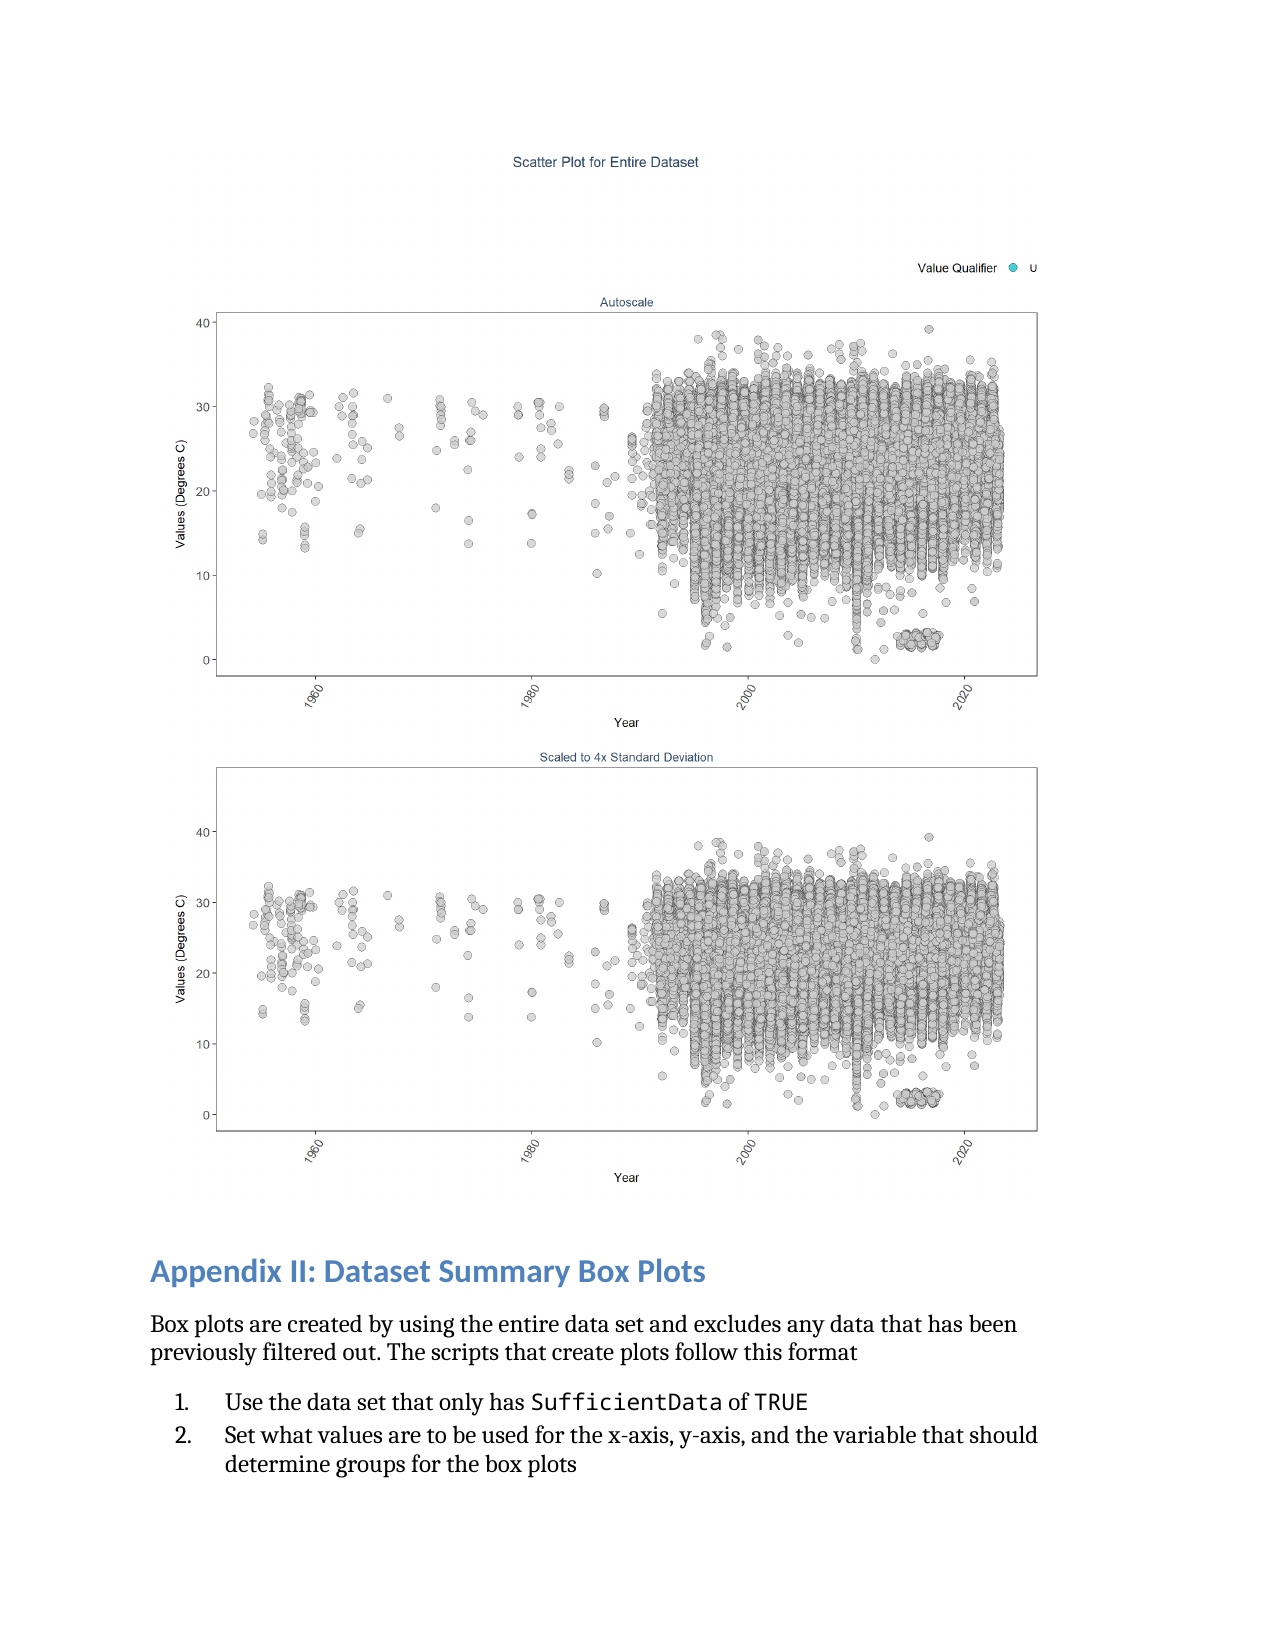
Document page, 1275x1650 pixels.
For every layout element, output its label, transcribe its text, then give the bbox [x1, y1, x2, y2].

list Use the data set that only has SufficientData of TRUE [175, 1386, 1125, 1417]
list Set what values are to be used for the x-axis, y-axis, and the variable that should determine groups for the box plots [175, 1421, 1125, 1478]
text Box plots are created by using the entire data set and excludes any data that has been previously filtered out. The scripts that create plots follow this format [150, 1309, 1125, 1367]
picture [168, 150, 1044, 1200]
subtitle Appendix II: Dataset Summary Box Plots [150, 1250, 1125, 1291]
